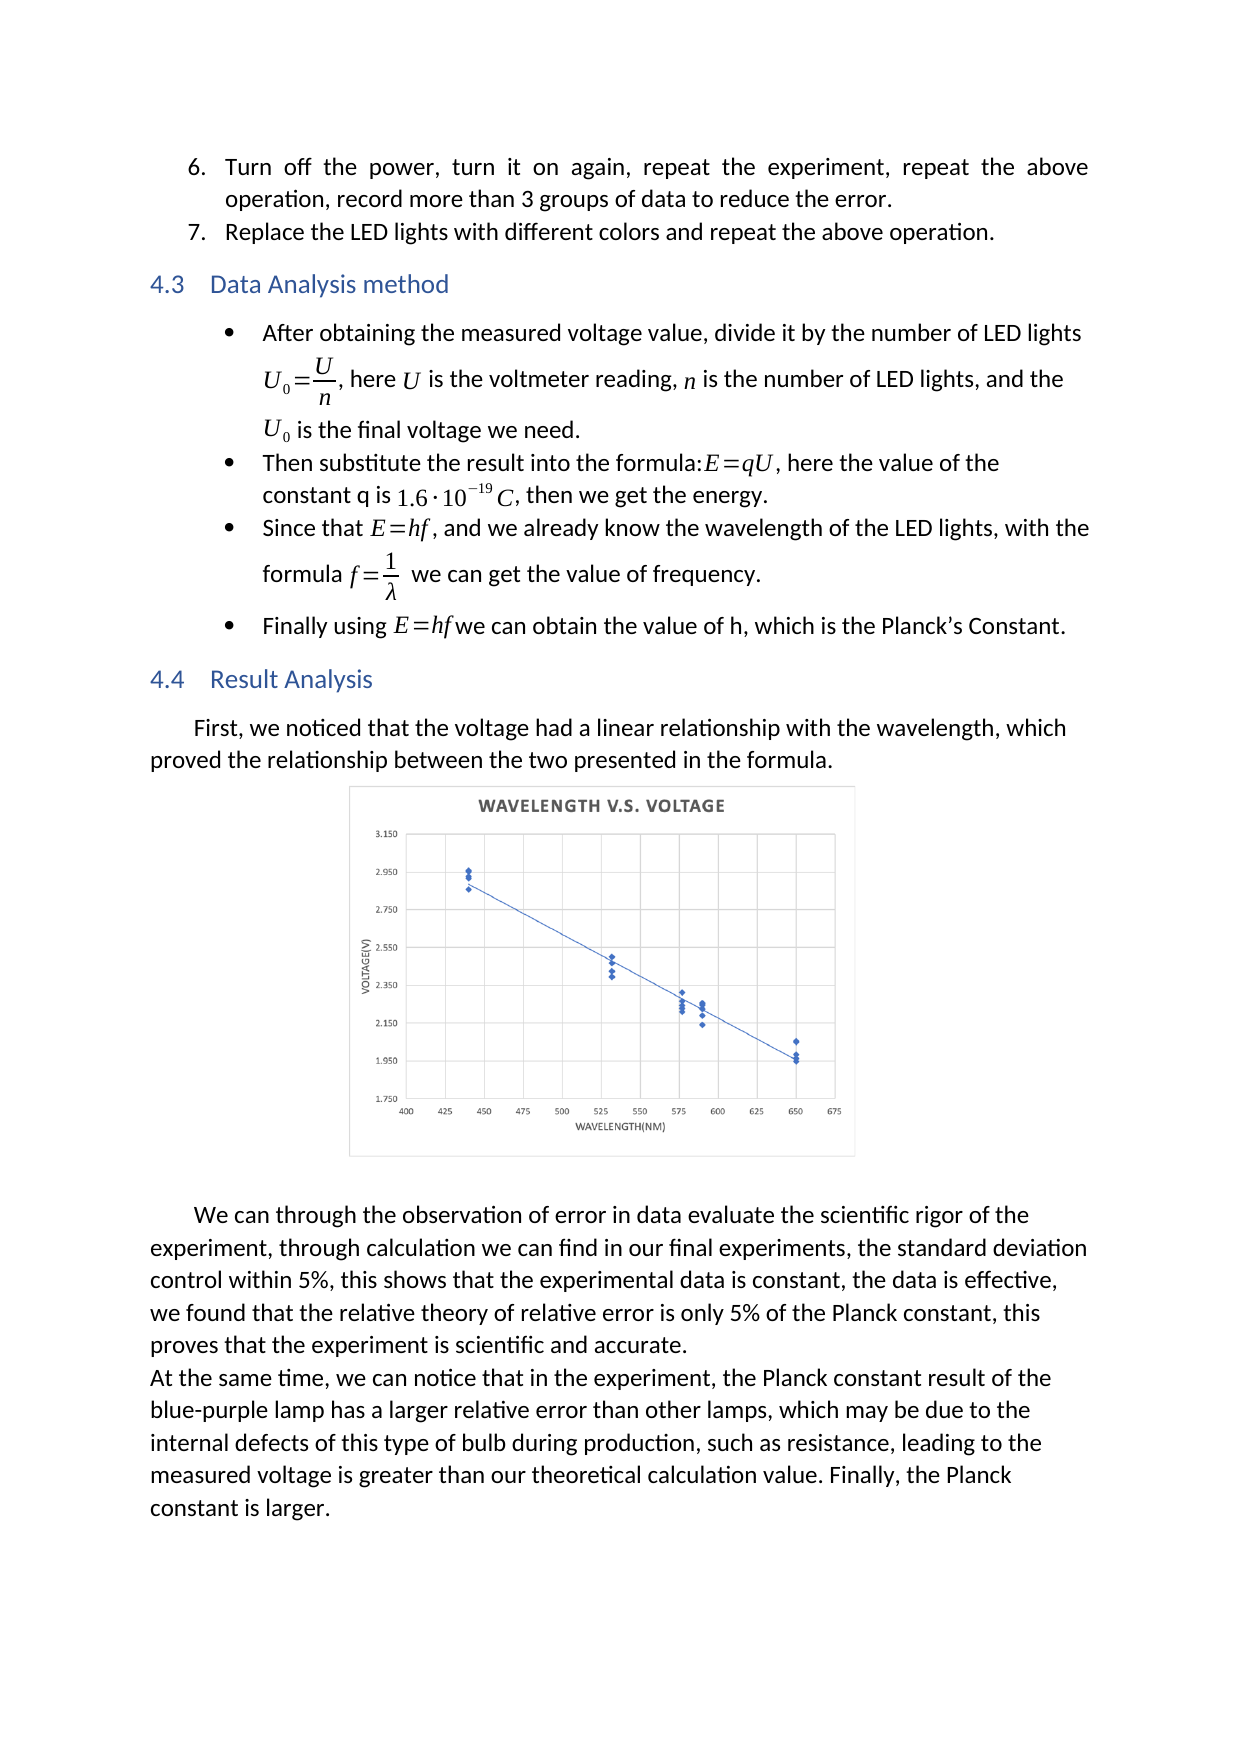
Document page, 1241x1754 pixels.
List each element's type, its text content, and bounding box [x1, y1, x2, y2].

text At the same time, we can notice that in the experiment, the Planck constant result of the blue-purple lamp has a larger relative error than other lamps, which may be due to the internal defects of this type of bulb during production, such as resistance, leading to the measured voltage is greater than our theoretical calculation value. Finally, the Planck constant is larger. [150, 1361, 1090, 1523]
text We can through the observation of error in data evaluate the scientific rigor of the experiment, through calculation we can find in our final experiments, the standard deviation control within 5%, this shows that the experimental data is constant, the data is effective, we found that the relative theory of relative error is only 5% of the Planck constant, this proves that the experiment is scientific and accurate. [150, 1198, 1090, 1361]
list Since that , and we already know the wavelength of the LED lights, with the formula we can get the value of frequency. [225, 512, 1090, 609]
list Then substitute the result into the formula:, here the value of the constant q is , then we get the energy. [225, 447, 1090, 512]
list After obtaining the measured voltage value, divide it by the number of LED lights , here is the voltmeter reading, is the number of LED lights, and the is the final voltage we need. [225, 317, 1090, 447]
list Finally using we can obtain the value of h, which is the Planck’s Constant. [225, 609, 1090, 642]
subtitle Result Analysis [150, 646, 1090, 711]
list Turn off the power, turn it on again, repeat the experiment, repeat the above operation, record more than 3 groups of data to reduce the error. [187, 150, 1090, 215]
picture [348, 785, 856, 1157]
text First, we noticed that the voltage had a linear relationship with the wavelength, which proved the relationship between the two presented in the formula. [150, 711, 1090, 776]
list Replace the LED lights with different colors and repeat the above operation. [187, 215, 1090, 247]
subtitle Data Analysis method [150, 252, 1090, 317]
